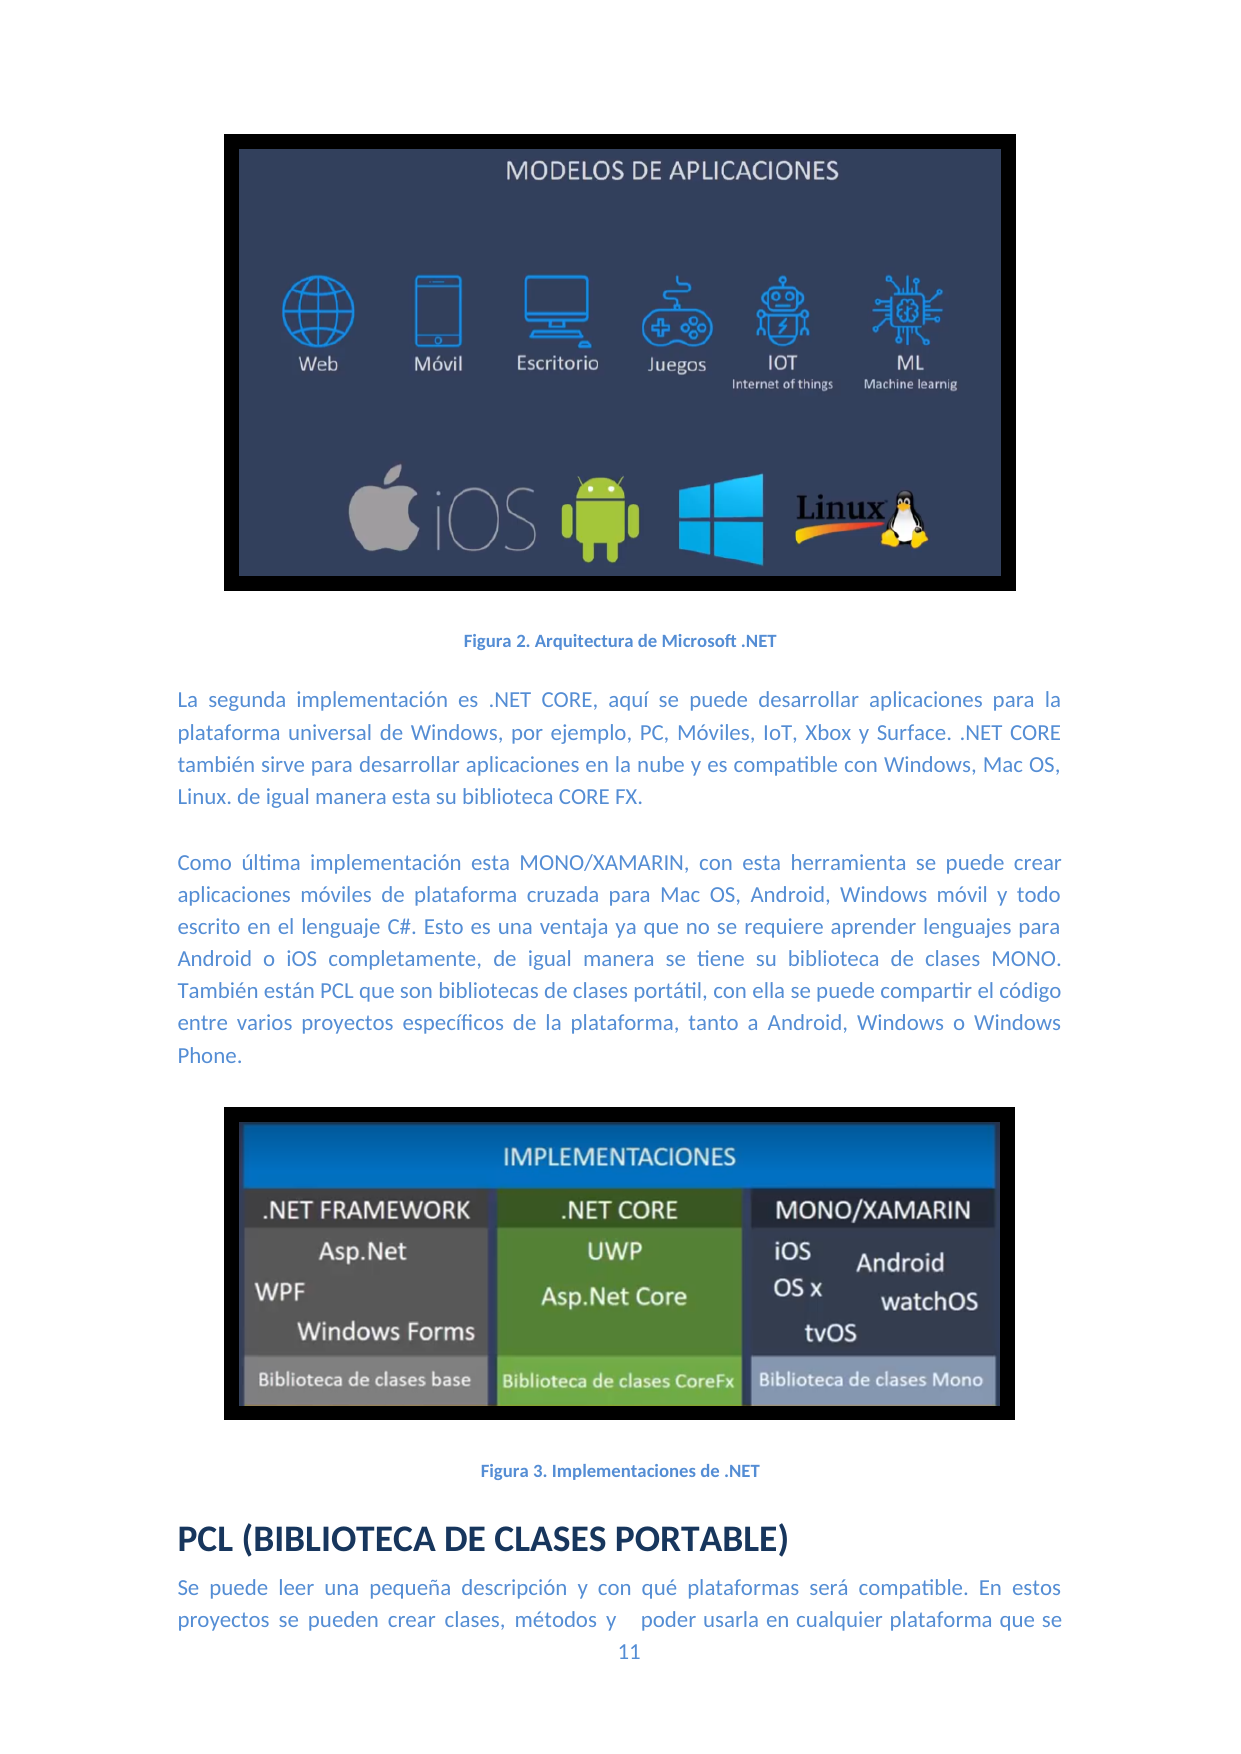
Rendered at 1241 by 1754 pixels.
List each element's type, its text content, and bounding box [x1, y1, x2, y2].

text Figura 3. Implementaciones de .NET [177, 1459, 1063, 1482]
text La segunda implementación es .NET CORE, aquí se puede desarrollar aplicaciones para la plataforma universal de Windows, por ejemplo, PC, Móviles, IoT, Xbox y Surface. .NET CORE también sirve para desarrollar aplicaciones en la nube y es compatible con Windows, Mac OS, Linux. de igual manera esta su biblioteca CORE FX. [177, 686, 1063, 810]
picture [239, 149, 1001, 576]
picture [239, 1122, 1000, 1406]
text Figura 2. Arquitectura de Microsoft .NET [177, 629, 1063, 652]
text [177, 1573, 1063, 1633]
subtitle PCL (BIBLIOTECA DE CLASES PORTABLE) [177, 1515, 1063, 1561]
text Como última implementación esta MONO/XAMARIN, con esta herramienta se puede crear aplicaciones móviles de plataforma cruzada para Mac OS, Android, Windows móvil y todo escrito en el lenguaje C#. Esto es una ventaja ya que no se requiere aprender lenguajes para Android o iOS completamente, de igual manera se tiene su biblioteca de clases MONO. También están PCL que son bibliotecas de clases portátil, con ella se puede compartir el código entre varios proyectos específicos de la plataforma, tanto a Android, Windows o Windows Phone. [177, 848, 1063, 1069]
